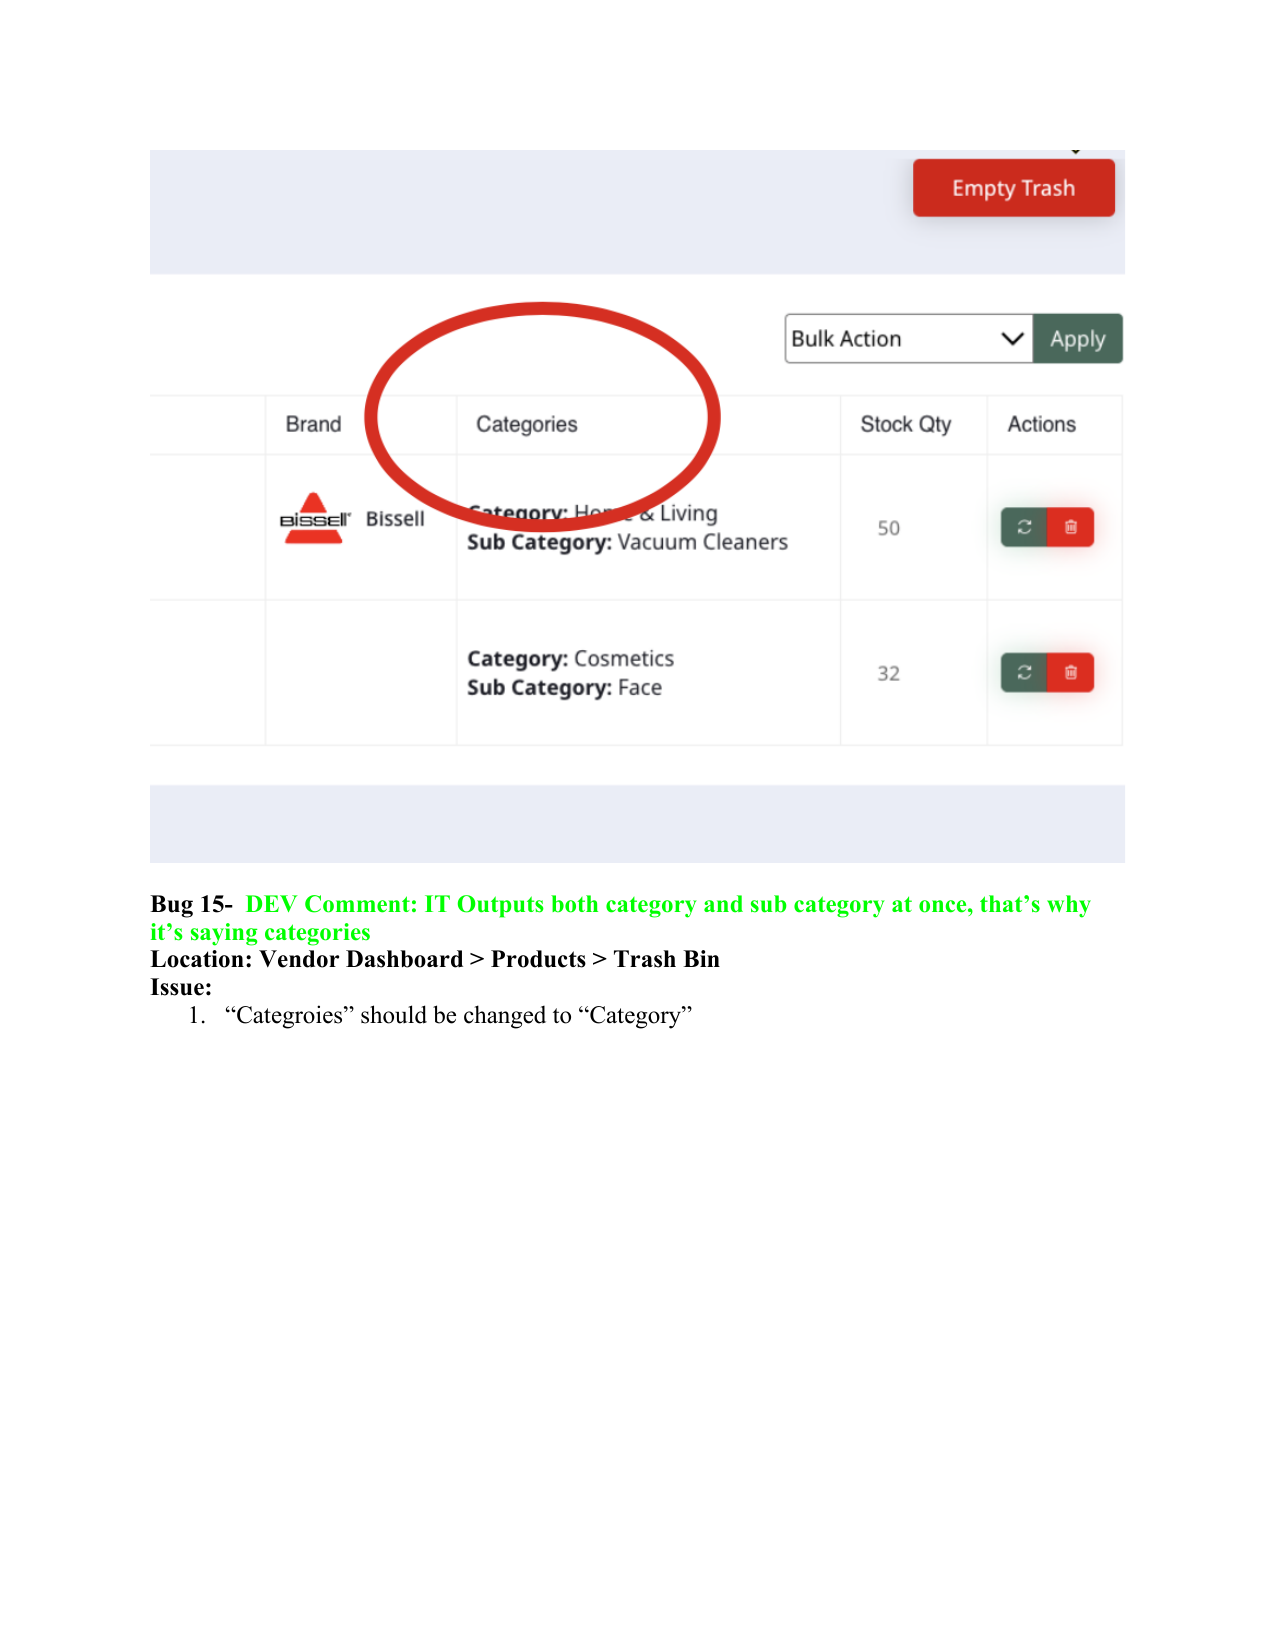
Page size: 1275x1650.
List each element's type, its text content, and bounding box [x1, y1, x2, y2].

text Issue: [150, 973, 1125, 1001]
text Location: Vendor Dashboard > Products > Trash Bin [150, 946, 1125, 973]
list “Categroies” should be changed to “Category” [187, 1001, 1125, 1029]
picture [150, 150, 1125, 863]
text Bug 15- DEV Comment: IT Outputs both category and sub category at once, that’s why it’s saying categories [150, 890, 1125, 946]
